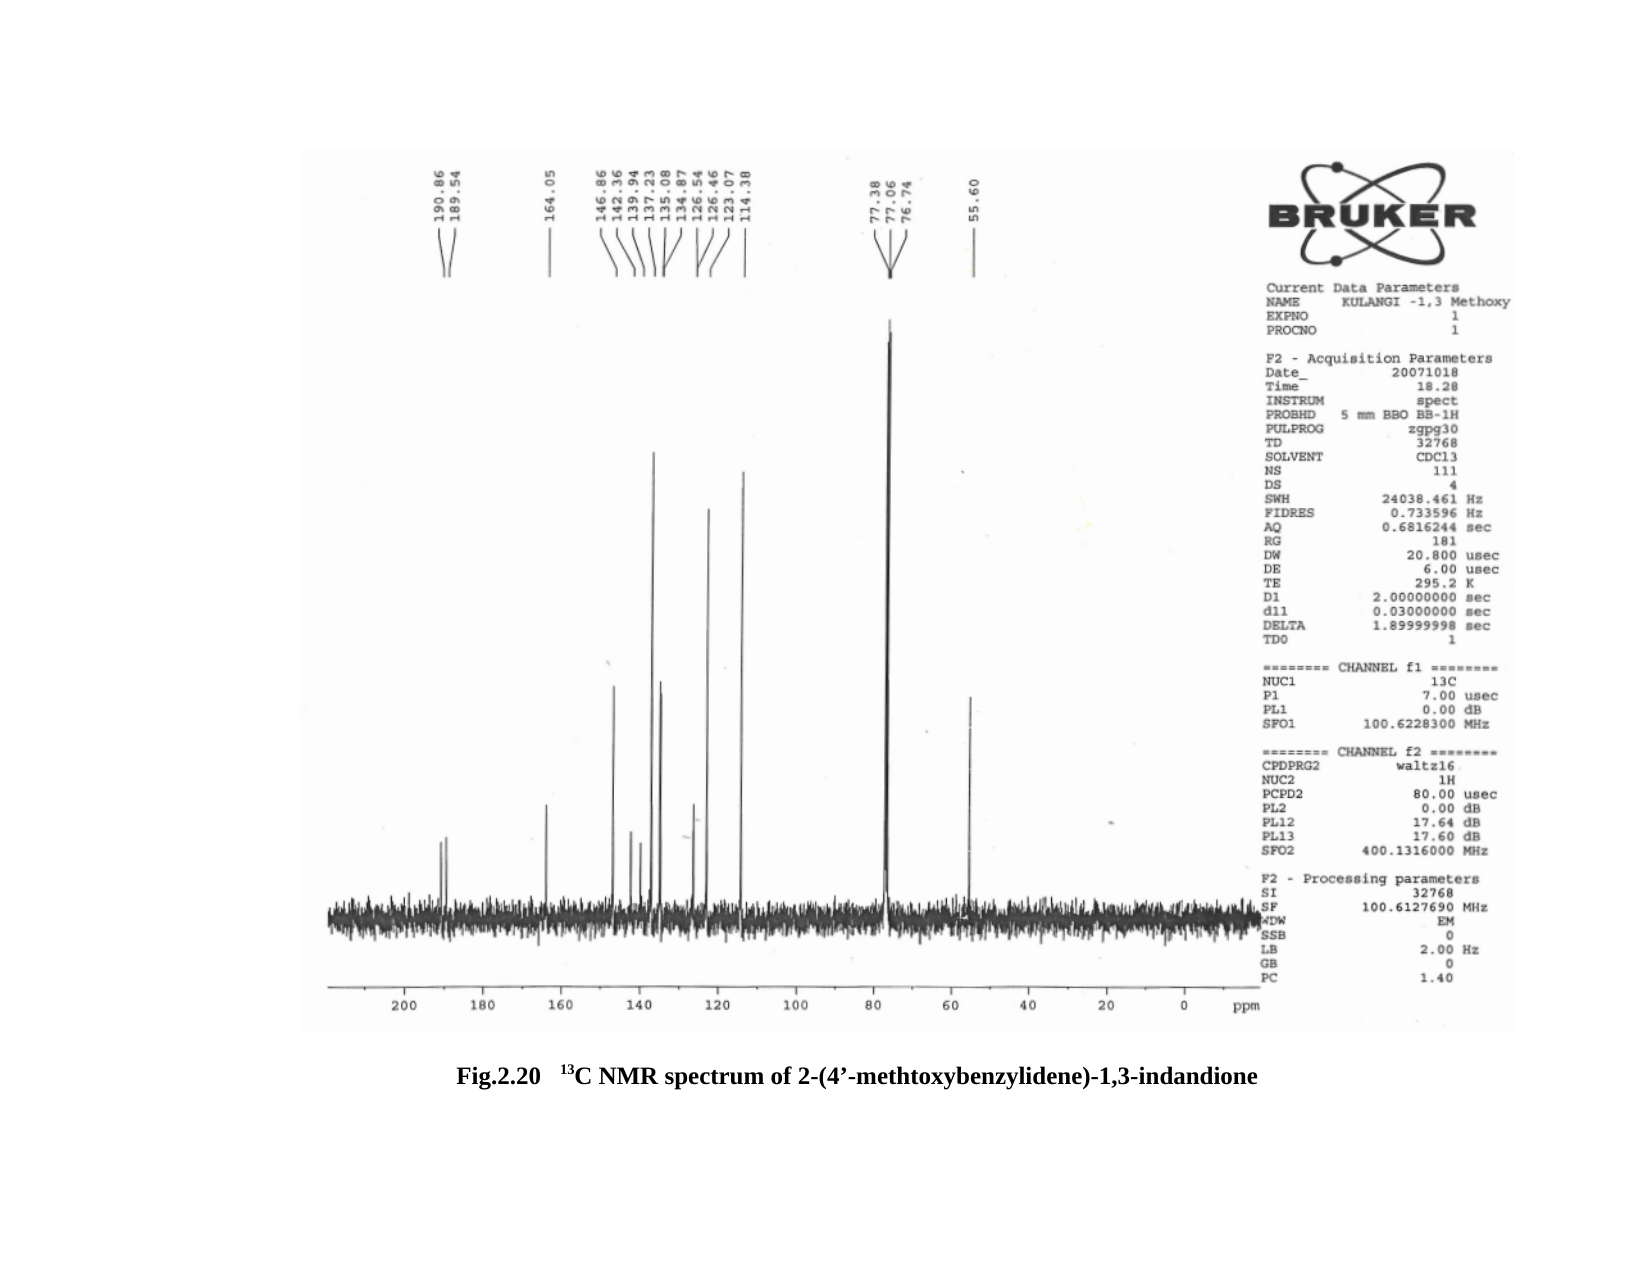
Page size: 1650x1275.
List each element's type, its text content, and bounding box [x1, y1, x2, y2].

text Fig.2.20 13C NMR spectrum of 2-(4’-methtoxybenzylidene)-1,3-indandione [225, 1061, 1500, 1089]
picture [300, 150, 1515, 1033]
